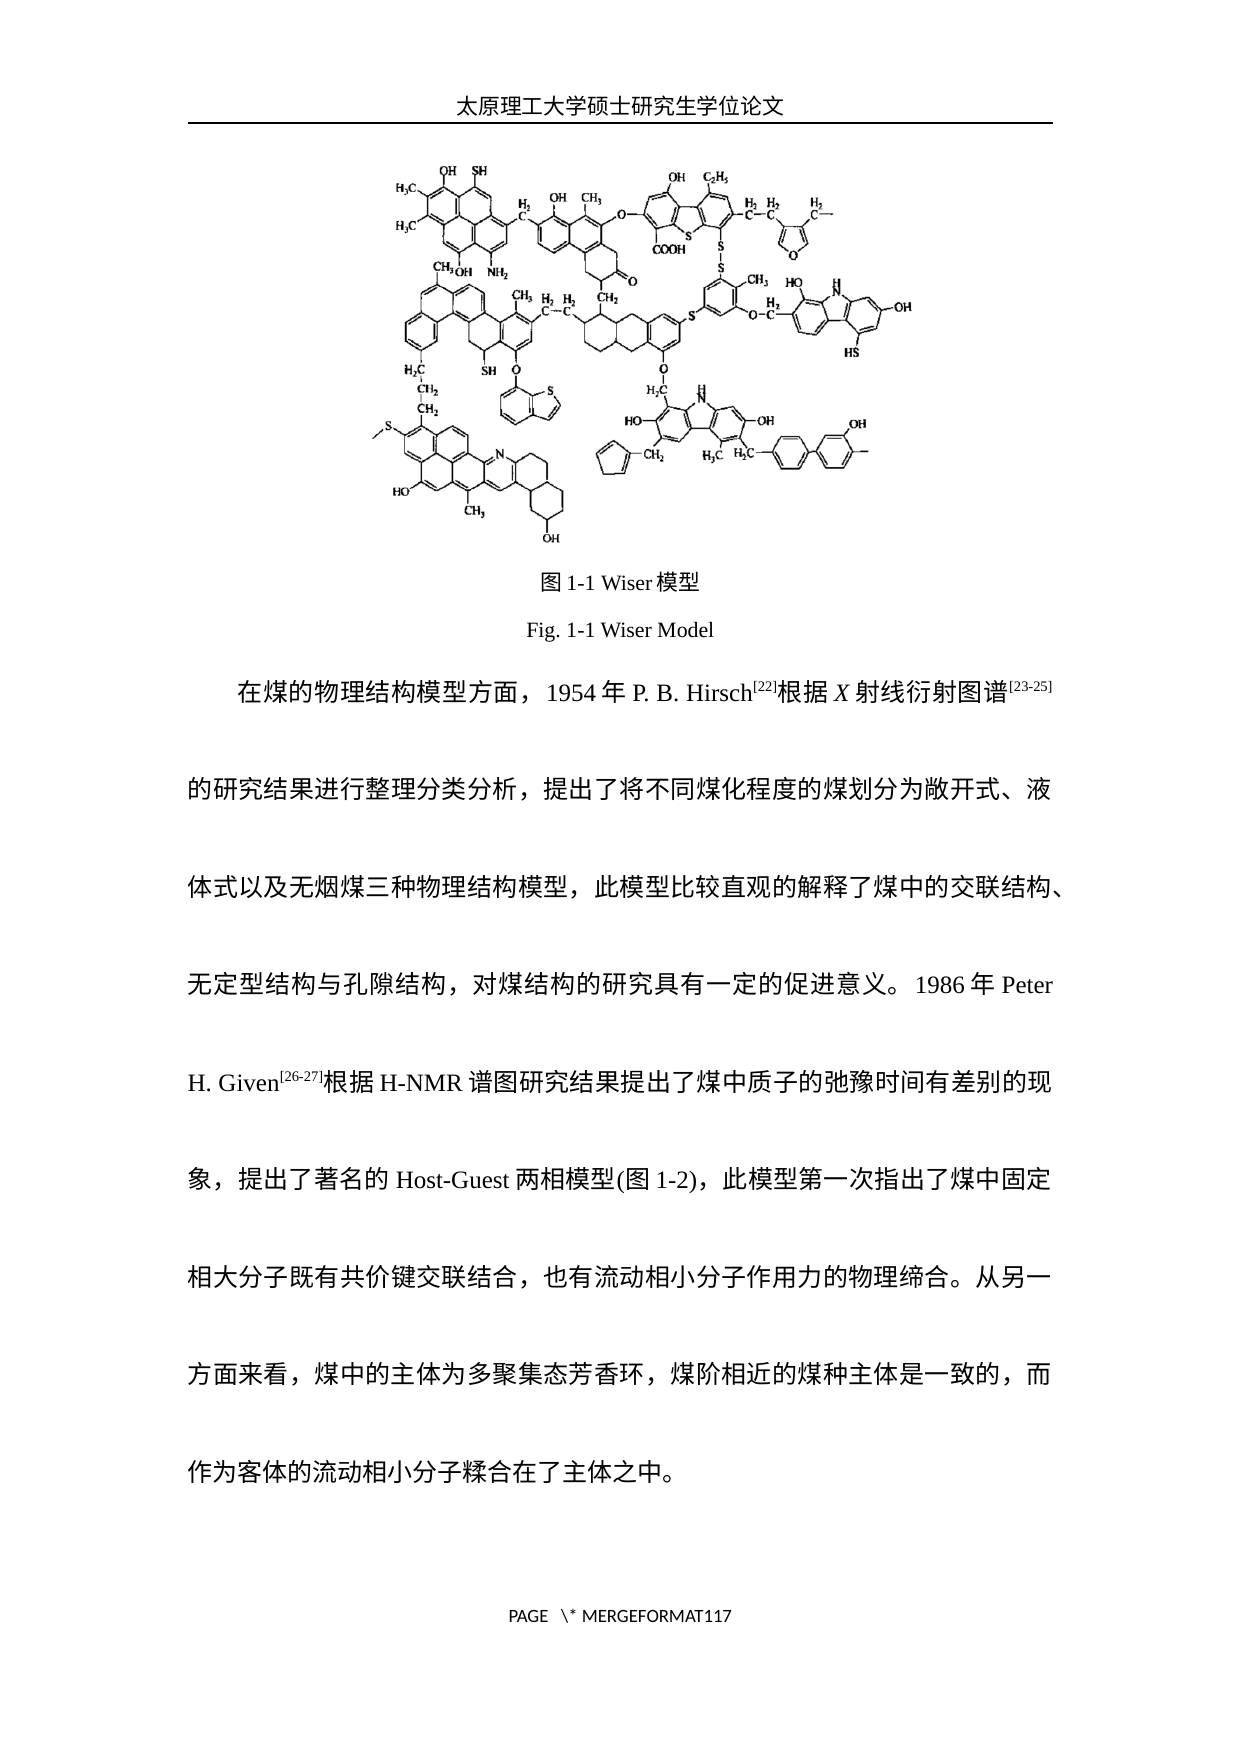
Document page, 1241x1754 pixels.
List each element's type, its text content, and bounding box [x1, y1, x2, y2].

text Fig. 1-1 Wiser Model [187, 613, 1053, 645]
text 图1-1 Wiser模型 [187, 564, 1053, 597]
picture [370, 161, 914, 546]
text 在煤的物理结构模型方面，1954年P. B. Hirsch[22]根据X射线衍射图谱[23-25]的研究结果进行整理分类分析，提出了将不同煤化程度的煤划分为敞开式、液体式以及无烟煤三种物理结构模型，此模型比较直观的解释了煤中的交联结构、无定型结构与孔隙结构，对煤结构的研究具有一定的促进意义。1986年Peter H. Given[26-27]根据H-NMR谱图研究结果提出了煤中质子的弛豫时间有差别的现象，提出了著名的Host-Guest两相模型(图1-2)，此模型第一次指出了煤中固定相大分子既有共价键交联结合，也有流动相小分子作用力的物理缔合。从另一方面来看，煤中的主体为多聚集态芳香环，煤阶相近的煤种主体是一致的，而作为客体的流动相小分子糅合在了主体之中。 [187, 658, 1053, 1503]
